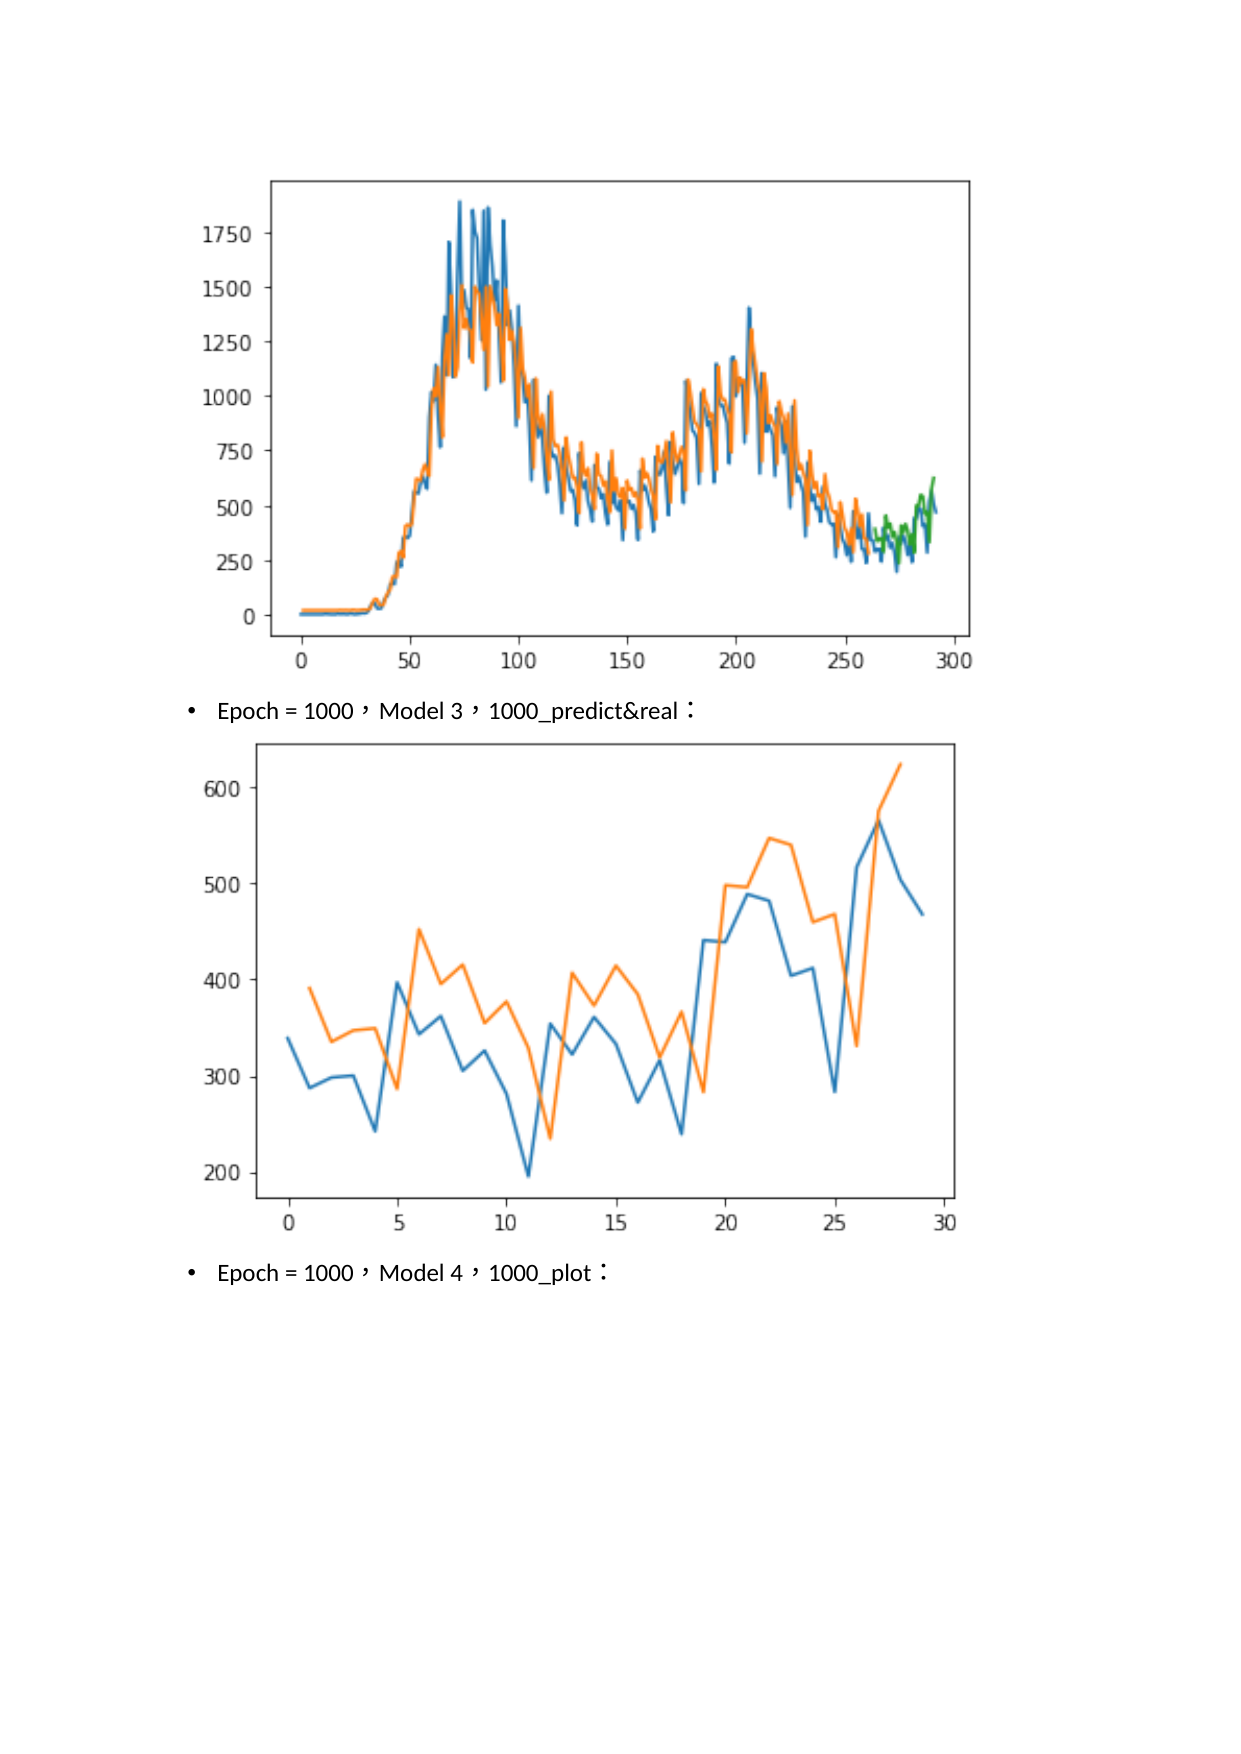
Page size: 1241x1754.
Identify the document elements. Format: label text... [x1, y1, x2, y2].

list Epoch = 1000，Model 3，1000_predict&real： [187, 689, 1053, 727]
list Epoch = 1000，Model 4，1000_plot： [187, 1252, 1053, 1289]
picture [187, 168, 988, 686]
picture [187, 731, 971, 1248]
